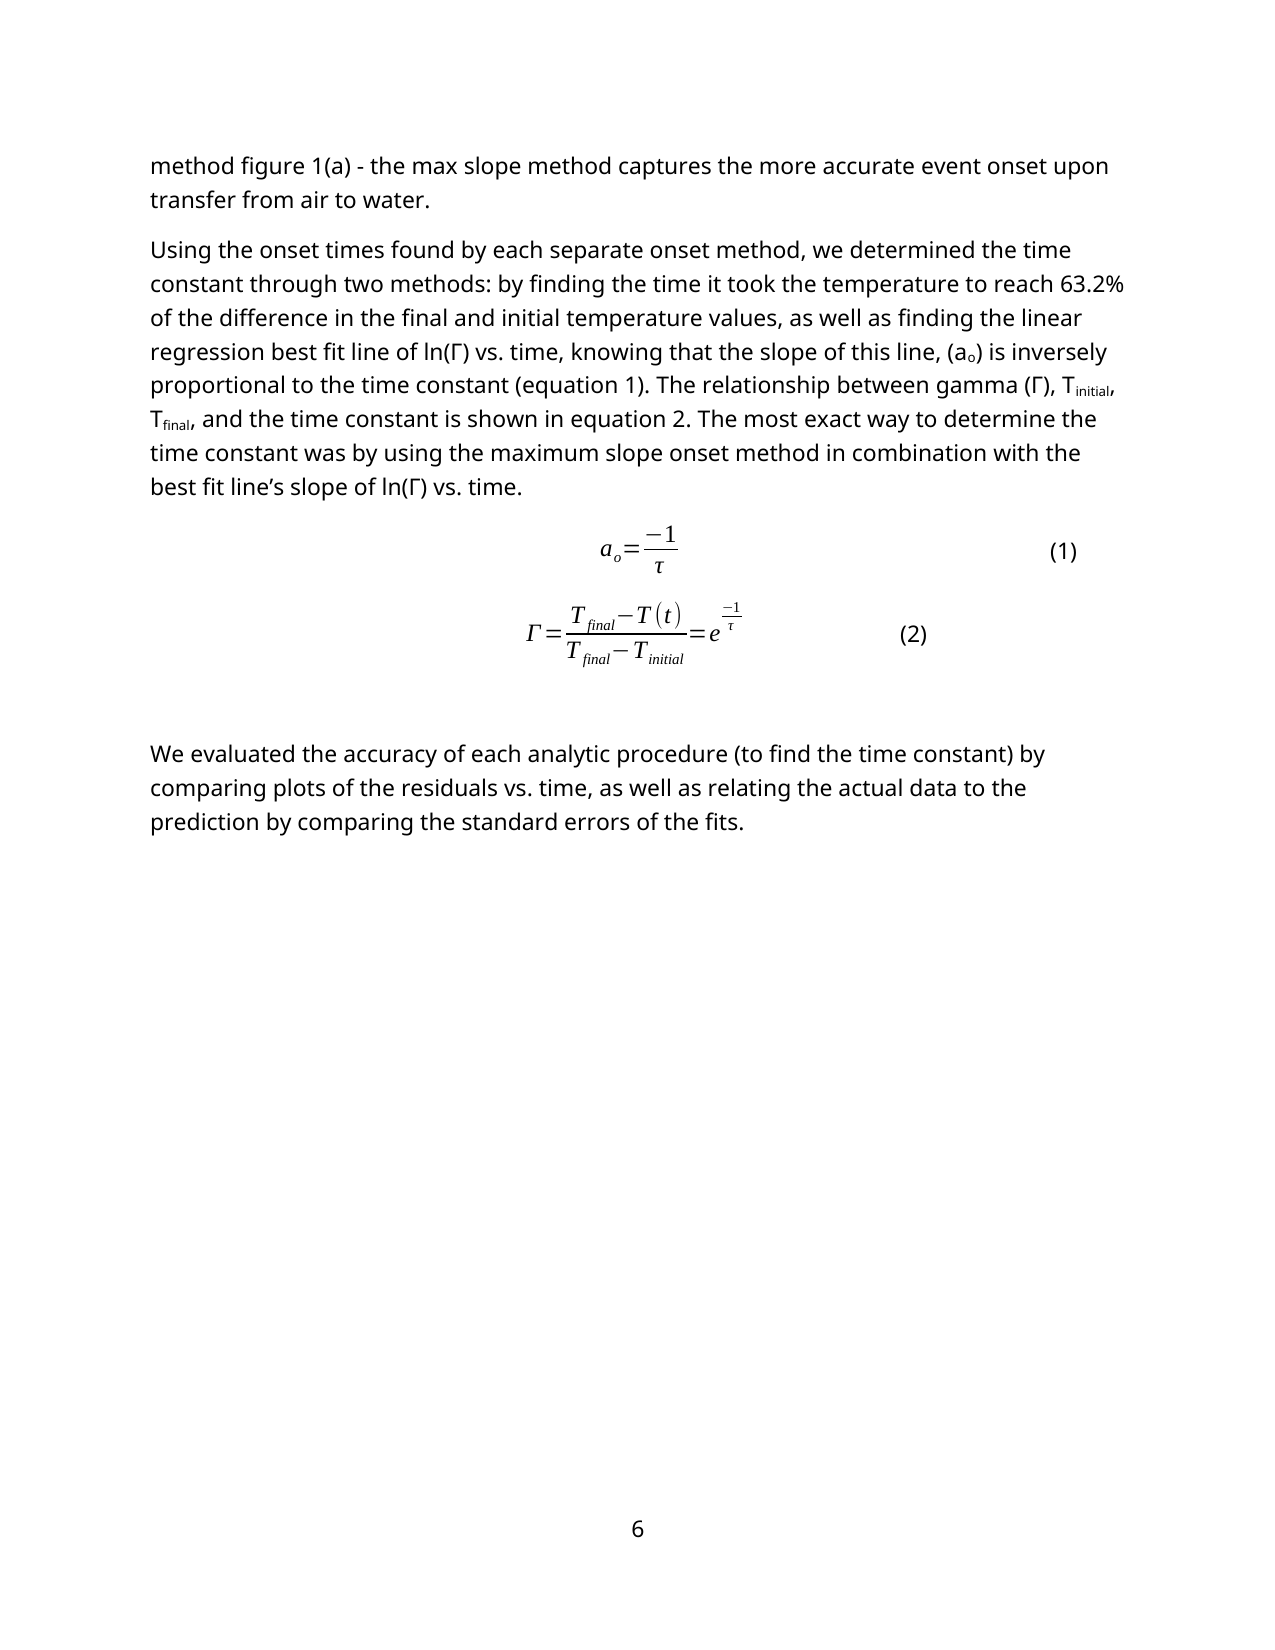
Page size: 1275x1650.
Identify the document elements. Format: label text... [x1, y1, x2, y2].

text (2) [450, 599, 1125, 668]
text (1) [600, 521, 1125, 580]
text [150, 150, 1125, 215]
text Using the onset times found by each separate onset method, we determined the time constant through two methods: by finding the time it took the temperature to reach 63.2% of the difference in the final and initial temperature values, as well as finding the linear regression best fit line of ln(Γ) vs. time, knowing that the slope of this line, (ao) is inversely proportional to the time constant (equation 1). The relationship between gamma (Γ), Tinitial, Tfinal, and the time constant is shown in equation 2. The most exact way to determine the time constant was by using the maximum slope onset method in combination with the best fit line’s slope of ln(Γ) vs. time. [150, 234, 1125, 502]
text We evaluated the accuracy of each analytic procedure (to find the time constant) by comparing plots of the residuals vs. time, as well as relating the actual data to the prediction by comparing the standard errors of the fits. [150, 738, 1125, 837]
